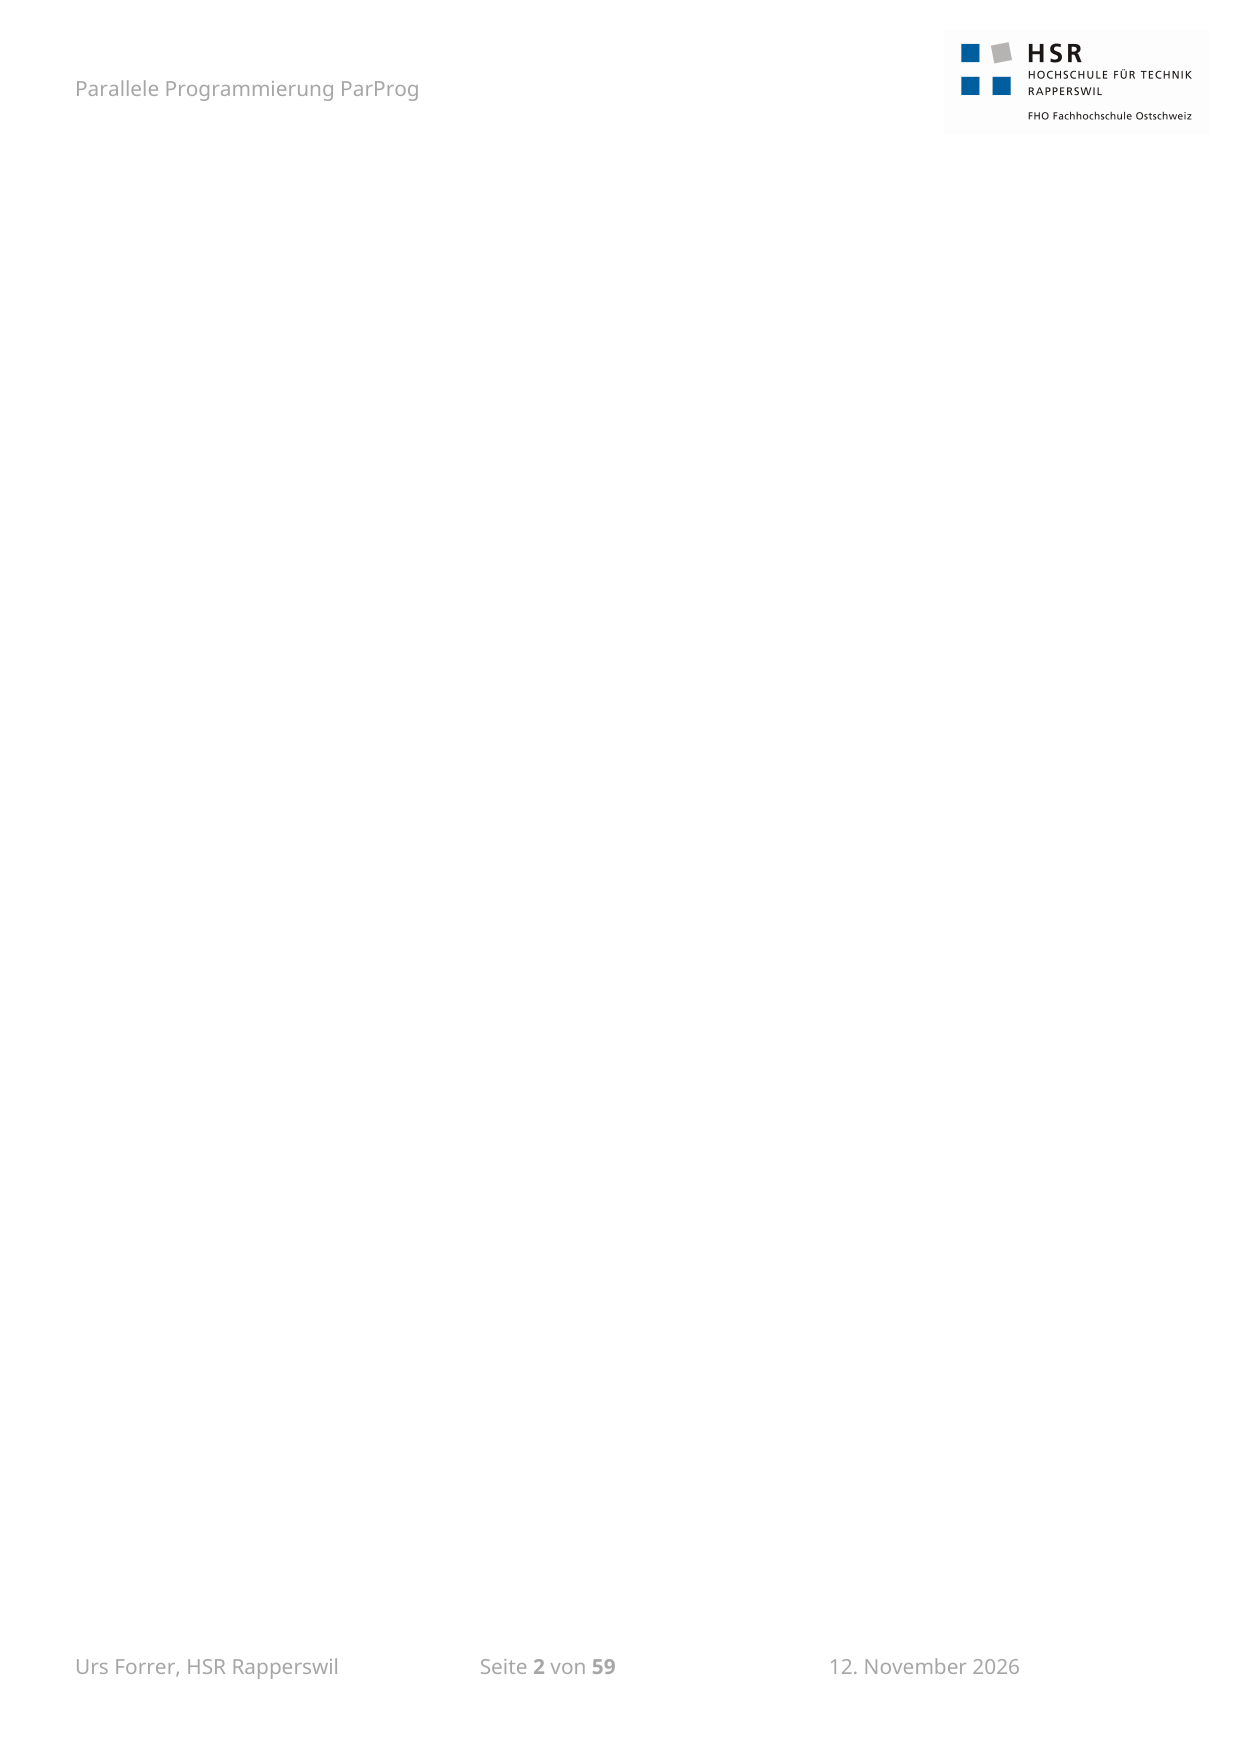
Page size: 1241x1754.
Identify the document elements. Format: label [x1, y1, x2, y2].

picture [943, 29, 1210, 134]
